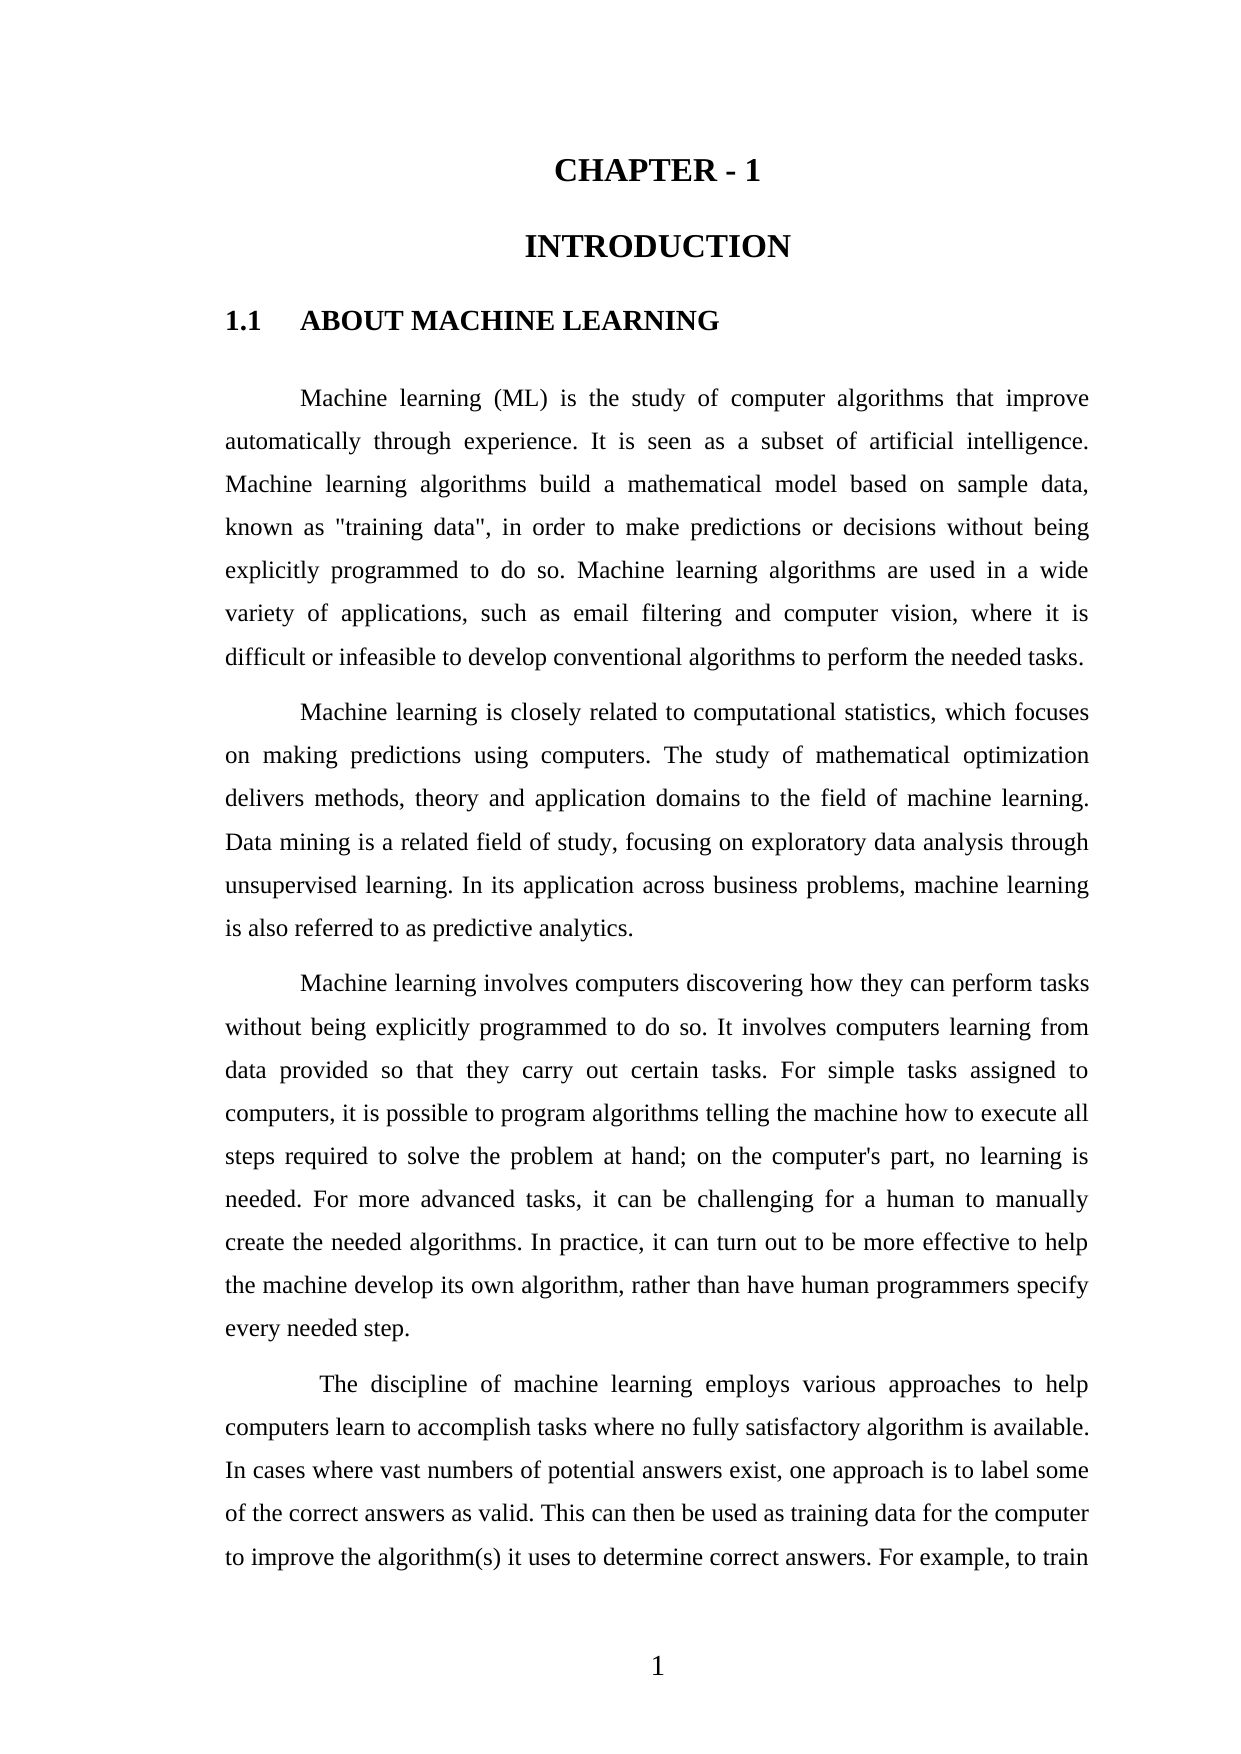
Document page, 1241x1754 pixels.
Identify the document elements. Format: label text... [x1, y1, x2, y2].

text INTRODUCTION [225, 227, 1090, 265]
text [225, 1369, 1090, 1570]
text Machine learning (ML) is the study of computer algorithms that improve automatically through experience. It is seen as a subset of artificial intelligence. Machine learning algorithms build a mathematical model based on sample data, known as "training data", in order to make predictions or decisions without being explicitly programmed to do so. Machine learning algorithms are used in a wide variety of applications, such as email filtering and computer vision, where it is difficult or infeasible to develop conventional algorithms to perform the needed tasks. [225, 383, 1090, 670]
list ABOUT MACHINE LEARNING [225, 303, 1090, 337]
text Machine learning involves computers discovering how they can perform tasks without being explicitly programmed to do so. It involves computers learning from data provided so that they carry out certain tasks. For simple tasks assigned to computers, it is possible to program algorithms telling the machine how to execute all steps required to solve the problem at hand; on the computer's part, no learning is needed. For more advanced tasks, it can be challenging for a human to manually create the needed algorithms. In practice, it can turn out to be more effective to help the machine develop its own algorithm, rather than have human programmers specify every needed step. [225, 968, 1090, 1342]
text Machine learning is closely related to computational statistics, which focuses on making predictions using computers. The study of mathematical optimization delivers methods, theory and application domains to the field of machine learning. Data mining is a related field of study, focusing on exploratory data analysis through unsupervised learning. In its application across business problems, machine learning is also referred to as predictive analytics. [225, 697, 1090, 942]
text CHAPTER - 1 [225, 150, 1090, 188]
